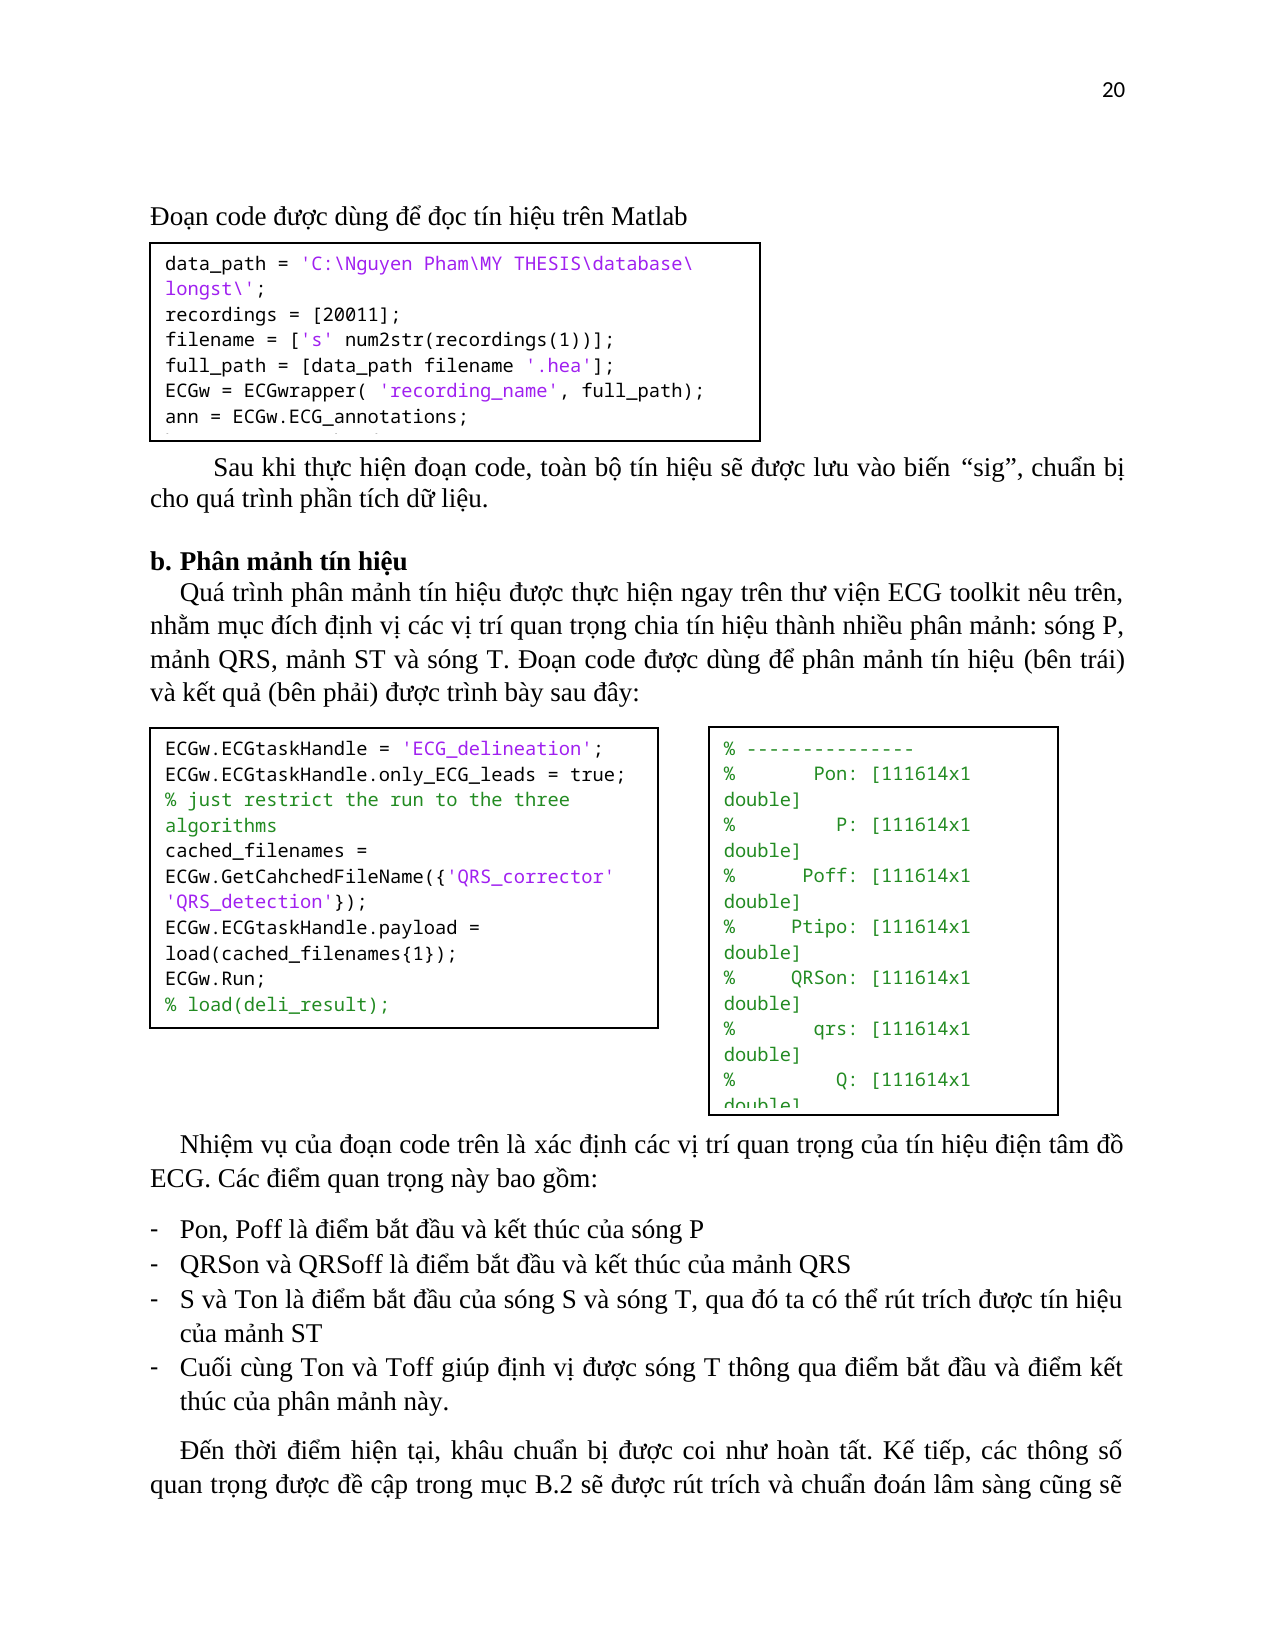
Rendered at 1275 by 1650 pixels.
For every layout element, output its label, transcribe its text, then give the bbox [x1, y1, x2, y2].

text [150, 1434, 1125, 1499]
list S và Ton là điểm bắt đầu của sóng S và sóng T, qua đó ta có thể rút trích được tín hiệu của mảnh ST [150, 1282, 1125, 1348]
list Phân mảnh tín hiệu [150, 545, 1125, 576]
list QRSon và QRSoff là điểm bắt đầu và kết thúc của mảnh QRS [150, 1247, 1125, 1280]
text Đoạn code được dùng để đọc tín hiệu trên Matlab [150, 200, 1125, 231]
text Nhiệm vụ của đoạn code trên là xác định các vị trí quan trọng của tín hiệu điện tâm đồ ECG. Các điểm quan trọng này bao gồm: [150, 1128, 1125, 1193]
list Cuối cùng Ton và Toff giúp định vị được sóng T thông qua điểm bắt đầu và điểm kết thúc của phân mảnh này. [150, 1350, 1125, 1416]
text Sau khi thực hiện đoạn code, toàn bộ tín hiệu sẽ được lưu vào biến “sig”, chuẩn bị cho quá trình phần tích dữ liệu. [150, 451, 1125, 513]
text Quá trình phân mảnh tín hiệu được thực hiện ngay trên thư viện ECG toolkit nêu trên, nhằm mục đích định vị các vị trí quan trọng chia tín hiệu thành nhiều phân mảnh: sóng P, mảnh QRS, mảnh ST và sóng T. Đoạn code được dùng để phân mảnh tín hiệu (bên trái) và kết quả (bên phải) được trình bày sau đây: [150, 576, 1125, 708]
list Pon, Poff là điểm bắt đầu và kết thúc của sóng P [150, 1212, 1125, 1245]
